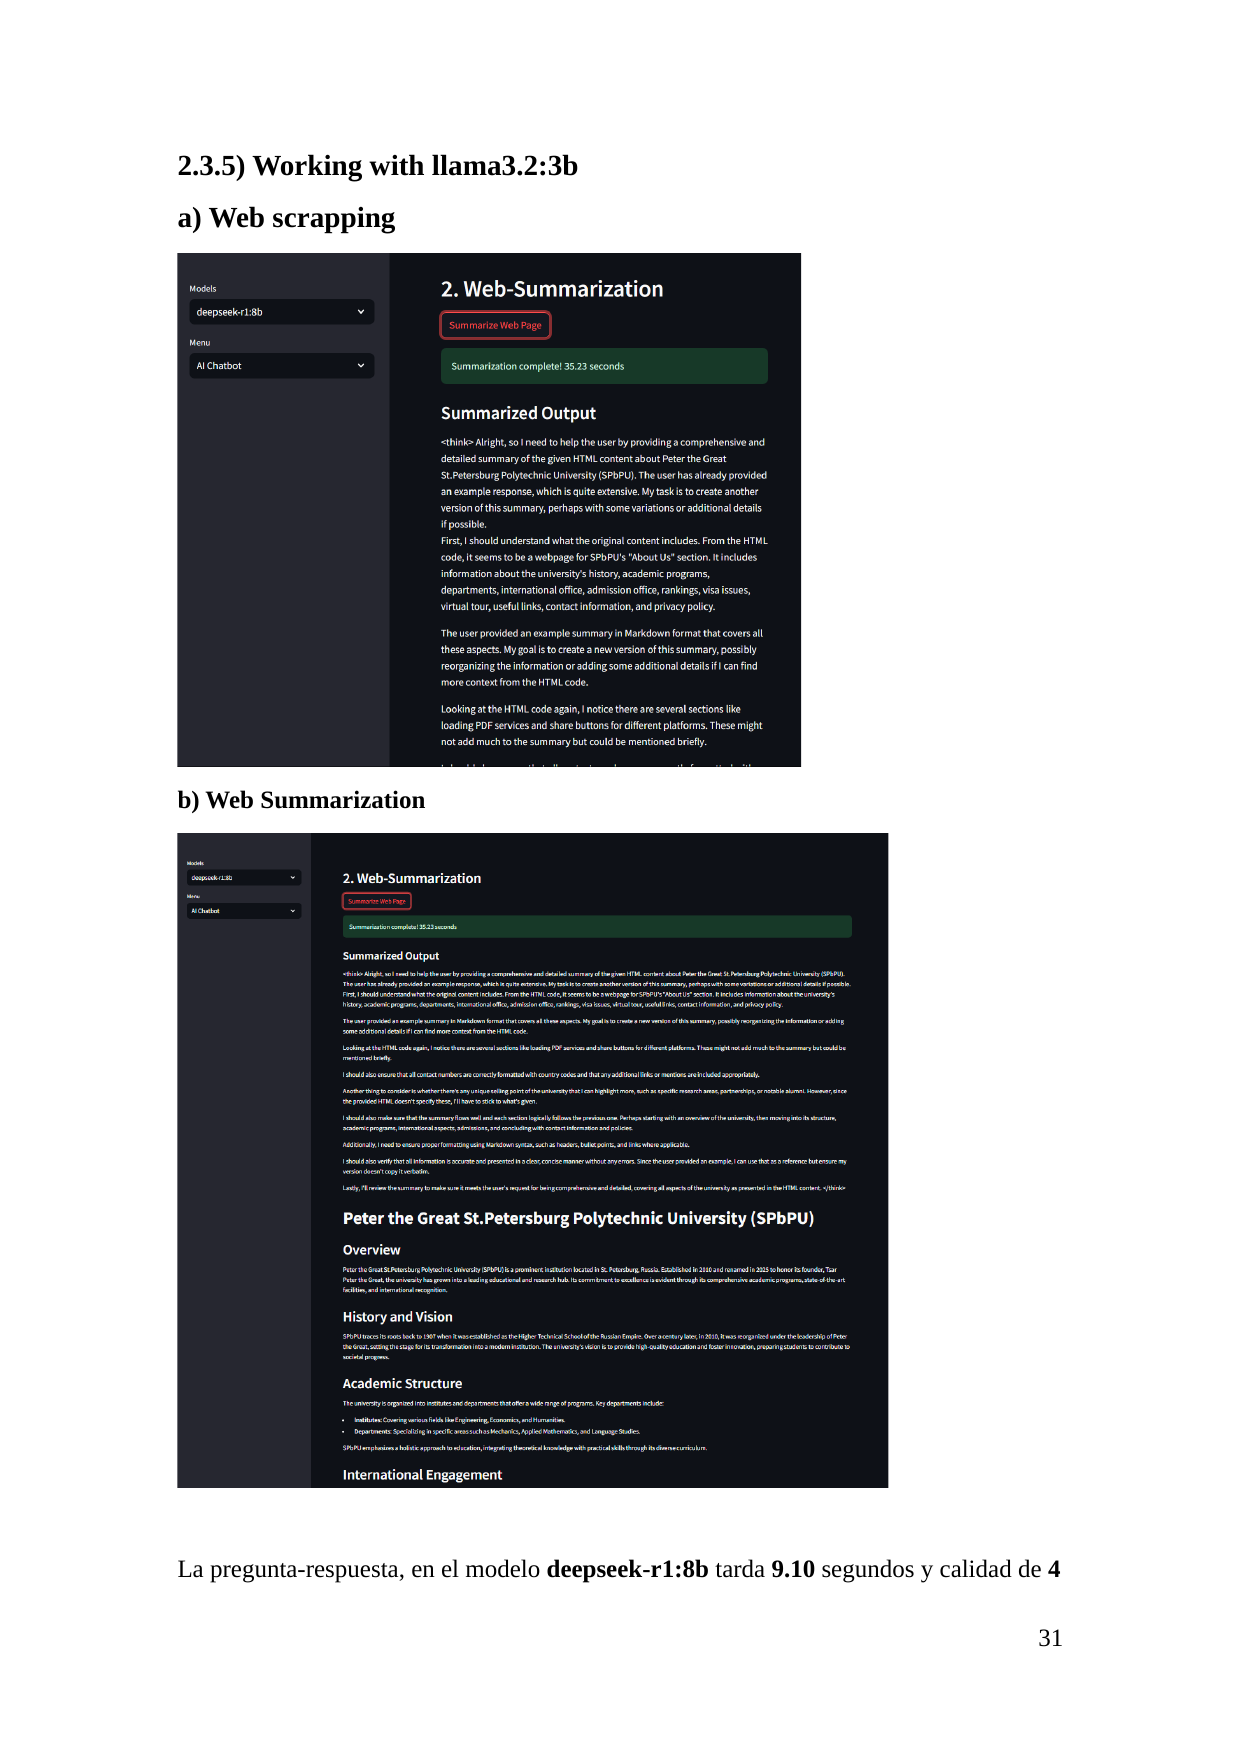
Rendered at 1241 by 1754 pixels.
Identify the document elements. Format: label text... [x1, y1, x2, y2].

picture [177, 253, 802, 767]
text La pregunta-respuesta, en el modelo deepseek-r1:8b tarda 9.10 segundos y calidad de 4 [177, 1554, 1063, 1583]
text a) Web scrapping [177, 200, 1063, 234]
picture [177, 833, 889, 1488]
text 2.3.5) Working with llama3.2:3b [177, 148, 1063, 181]
text b) Web Summarization [177, 786, 1063, 814]
